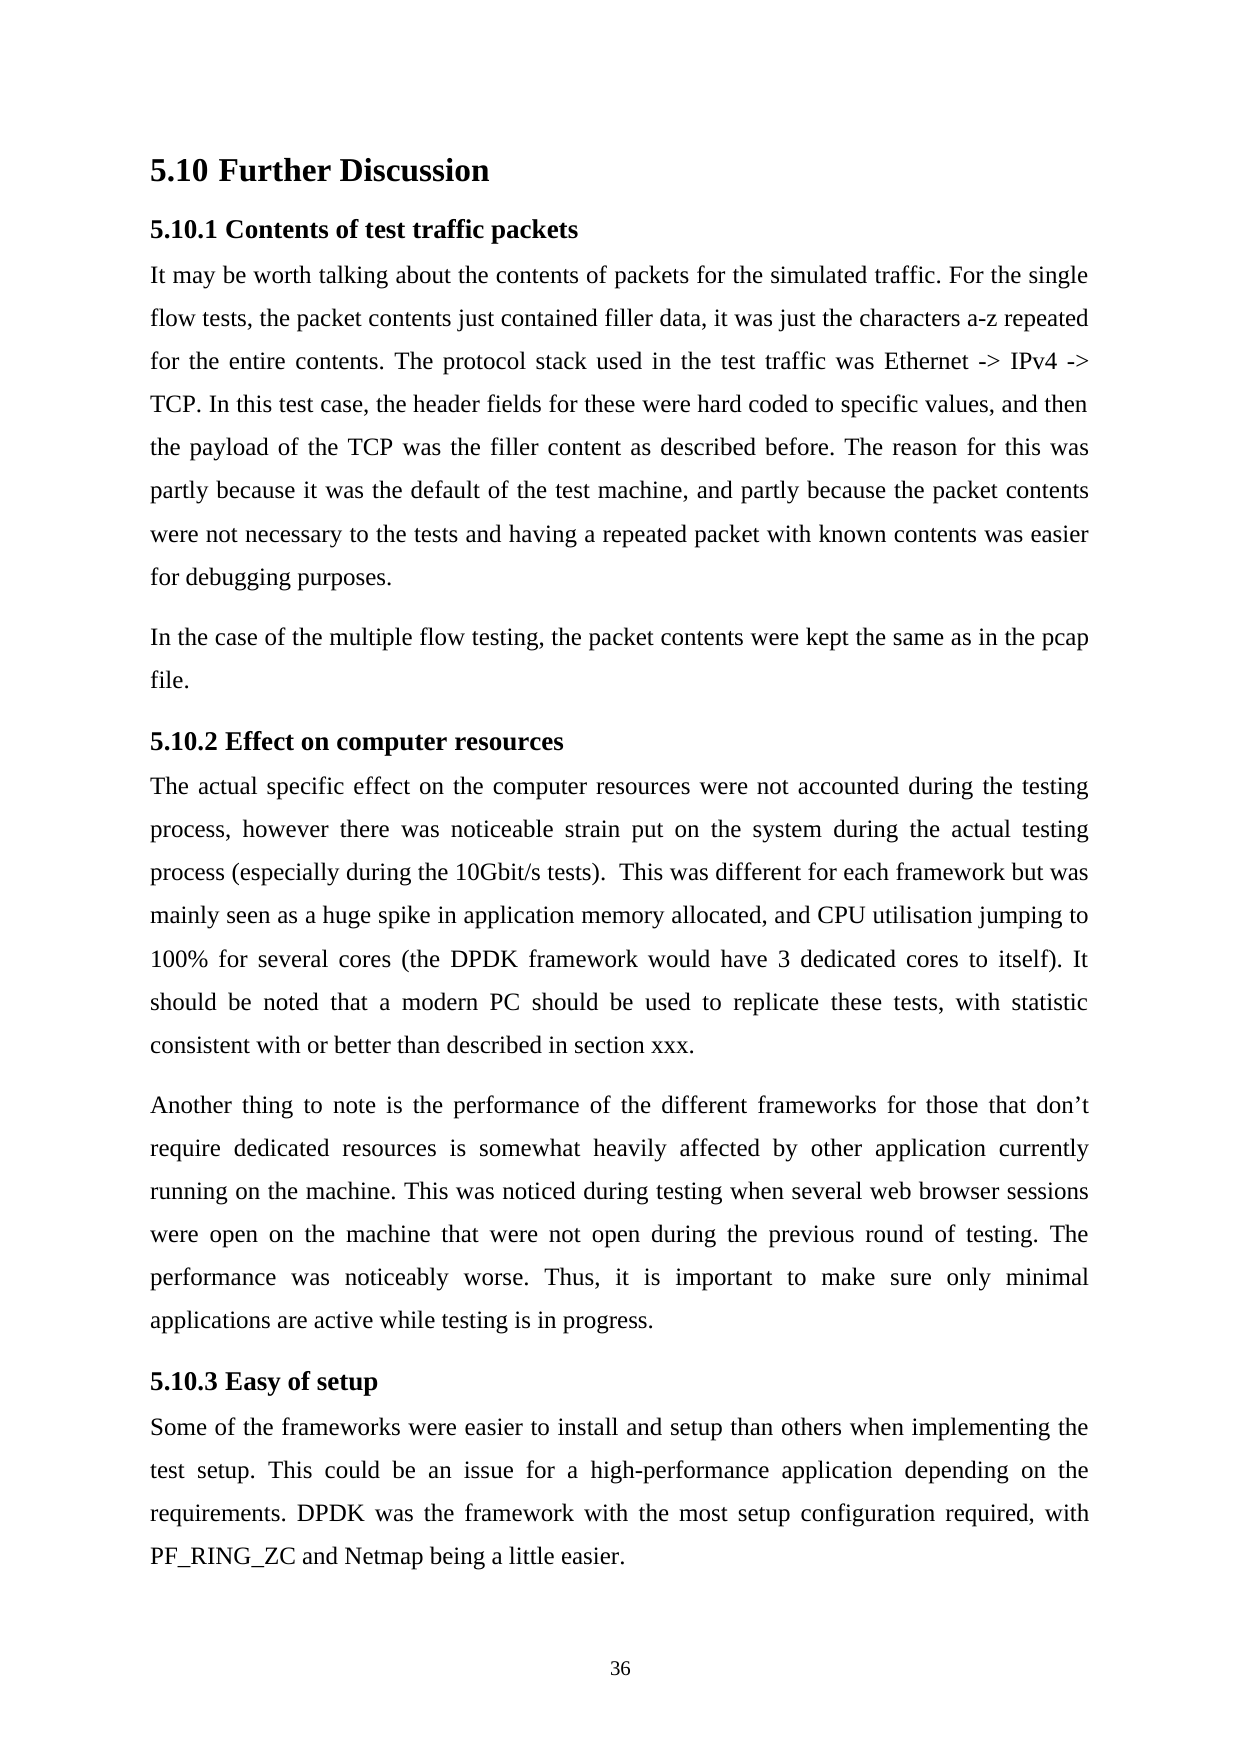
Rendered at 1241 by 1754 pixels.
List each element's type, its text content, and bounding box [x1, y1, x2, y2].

text The actual specific effect on the computer resources were not accounted during the testing process, however there was noticeable strain put on the system during the actual testing process (especially during the 10Gbit/s tests). This was different for each framework but was mainly seen as a huge spike in application memory allocated, and CPU utilisation jumping to 100% for several cores (the DPDK framework would have 3 dedicated cores to itself). It should be noted that a modern PC should be used to replicate these tests, with statistic consistent with or better than described in section xxx. [150, 771, 1090, 1059]
subtitle Effect on computer resources [150, 724, 1090, 756]
text Another thing to note is the performance of the different frameworks for those that don’t require dedicated resources is somewhat heavily affected by other application currently running on the machine. This was noticed during testing when several web browser sessions were open on the machine that were not open during the previous round of testing. The performance was noticeably worse. Thus, it is important to make sure only minimal applications are active while testing is in progress. [150, 1090, 1090, 1334]
text In the case of the multiple flow testing, the packet contents were kept the same as in the pcap file. [150, 622, 1090, 693]
text It may be worth talking about the contents of packets for the simulated traffic. For the single flow tests, the packet contents just contained filler data, it was just the characters a-z repeated for the entire contents. The protocol stack used in the test traffic was Ethernet -> IPv4 -> TCP. In this test case, the header fields for these were hard coded to specific values, and then the payload of the TCP was the filler content as described before. The reason for this was partly because it was the default of the test machine, and partly because the packet contents were not necessary to the tests and having a repeated packet with known contents was easier for debugging purposes. [150, 260, 1090, 591]
subtitle Contents of test traffic packets [150, 213, 1090, 244]
subtitle Further Discussion [150, 150, 1090, 188]
text Some of the frameworks were easier to install and setup than others when implementing the test setup. This could be an issue for a high-performance application depending on the requirements. DPDK was the framework with the most setup configuration required, with PF_RING_ZC and Netmap being a little easier. [150, 1412, 1090, 1570]
subtitle Easy of setup [150, 1365, 1090, 1396]
